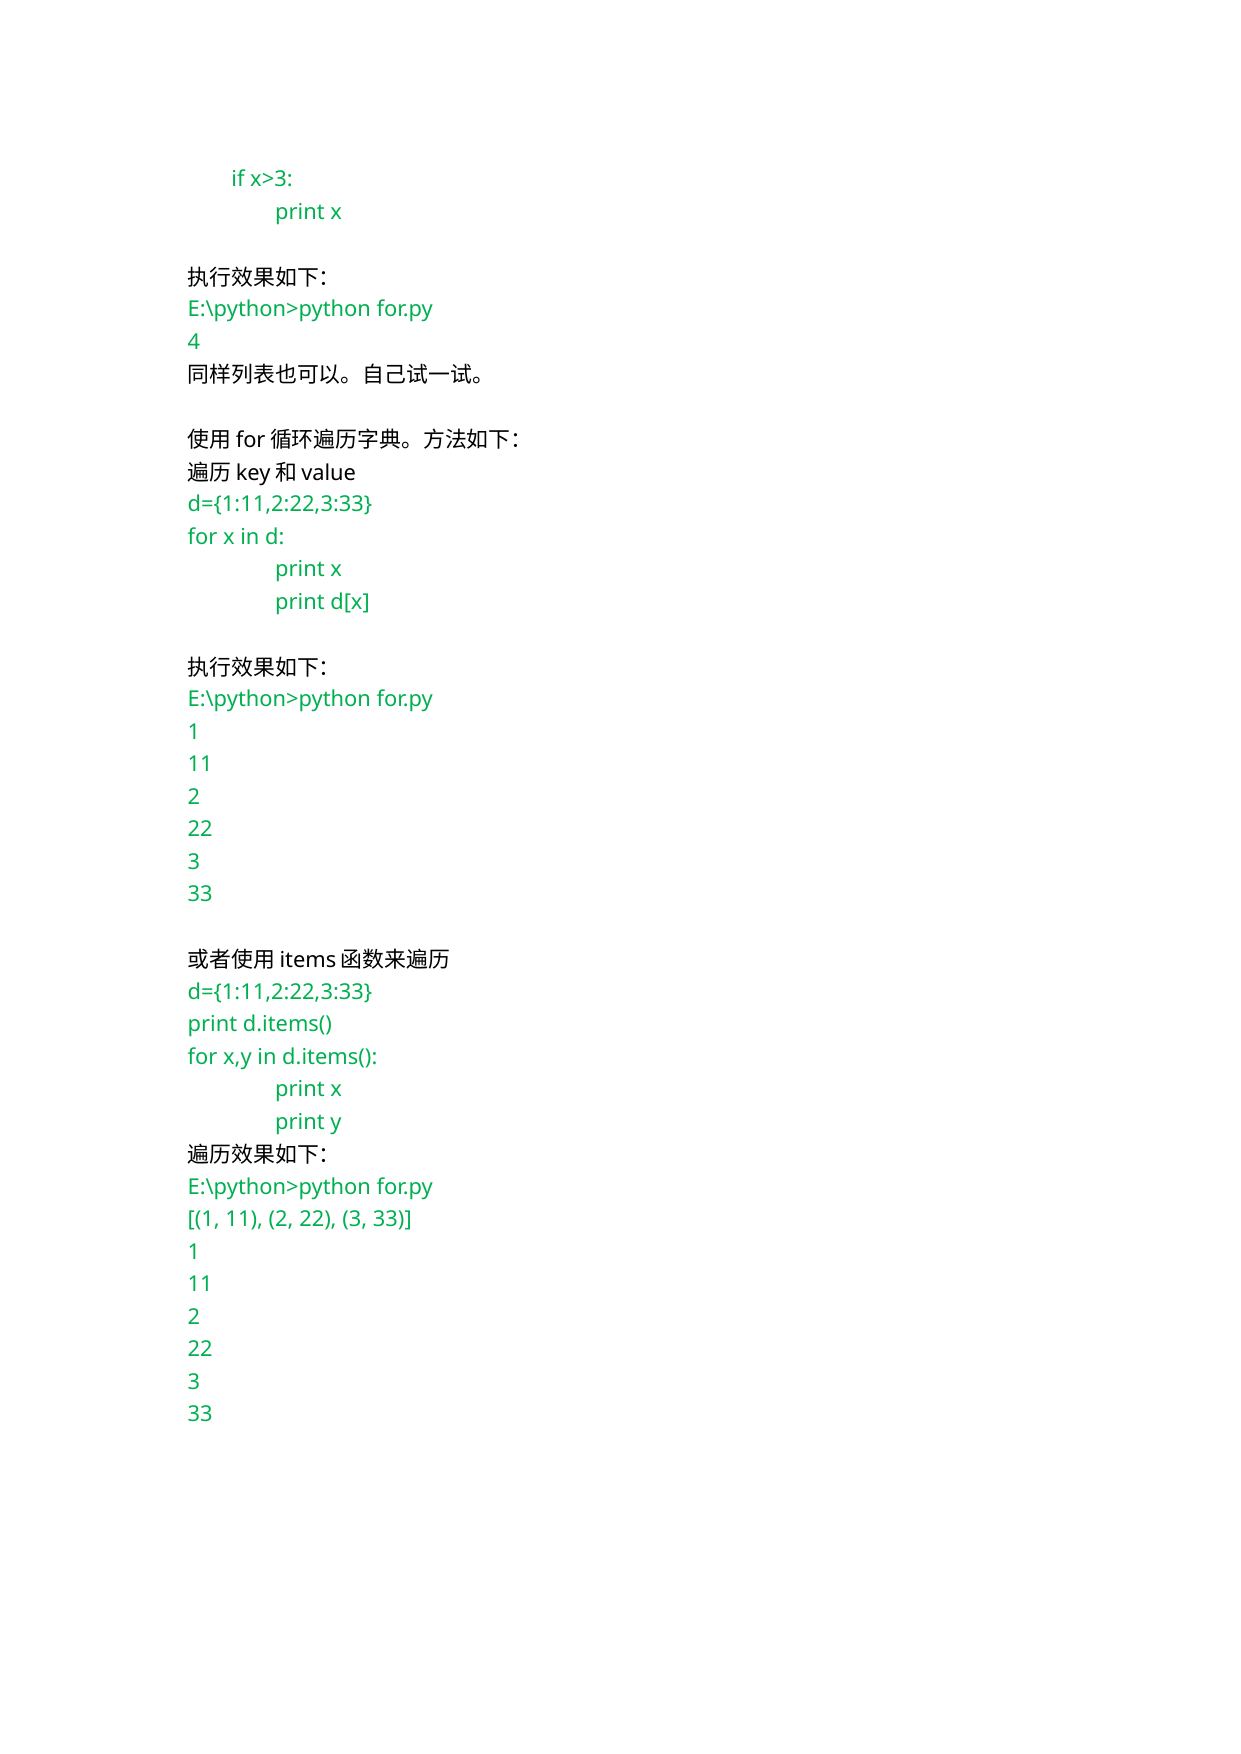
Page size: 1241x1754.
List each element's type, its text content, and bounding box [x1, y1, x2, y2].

text 2 [187, 1299, 1053, 1332]
text 1 [187, 714, 1053, 747]
text print x [187, 552, 1053, 584]
text 22 [187, 1332, 1053, 1364]
text 遍历key和value [187, 454, 1053, 487]
text print x [187, 1072, 1053, 1104]
text if x>3: [187, 162, 1053, 194]
text E:\python>python for.py [187, 292, 1053, 324]
text 1 [187, 1234, 1053, 1267]
text [(1, 11), (2, 22), (3, 33)] [187, 1202, 1053, 1234]
text print x [187, 194, 1053, 227]
text 33 [187, 877, 1053, 909]
text 11 [187, 747, 1053, 779]
text 3 [187, 1364, 1053, 1397]
text 2 [187, 779, 1053, 812]
text 3 [187, 844, 1053, 877]
text 或者使用items函数来遍历 [187, 942, 1053, 974]
text 同样列表也可以。自己试一试。 [187, 357, 1053, 389]
text for x in d: [187, 519, 1053, 552]
text E:\python>python for.py [187, 682, 1053, 714]
text 执行效果如下： [187, 649, 1053, 682]
text 33 [187, 1397, 1053, 1429]
text 11 [187, 1267, 1053, 1299]
text 22 [187, 812, 1053, 844]
text print y [187, 1104, 1053, 1137]
text 4 [187, 324, 1053, 357]
text d={1:11,2:22,3:33} [187, 487, 1053, 519]
text 遍历效果如下： [187, 1137, 1053, 1169]
text print d[x] [187, 584, 1053, 617]
text 执行效果如下： [187, 259, 1053, 292]
text for x,y in d.items(): [187, 1039, 1053, 1072]
text print d.items() [187, 1007, 1053, 1039]
text E:\python>python for.py [187, 1169, 1053, 1202]
text 使用for循环遍历字典。方法如下： [187, 422, 1053, 454]
text d={1:11,2:22,3:33} [187, 974, 1053, 1007]
